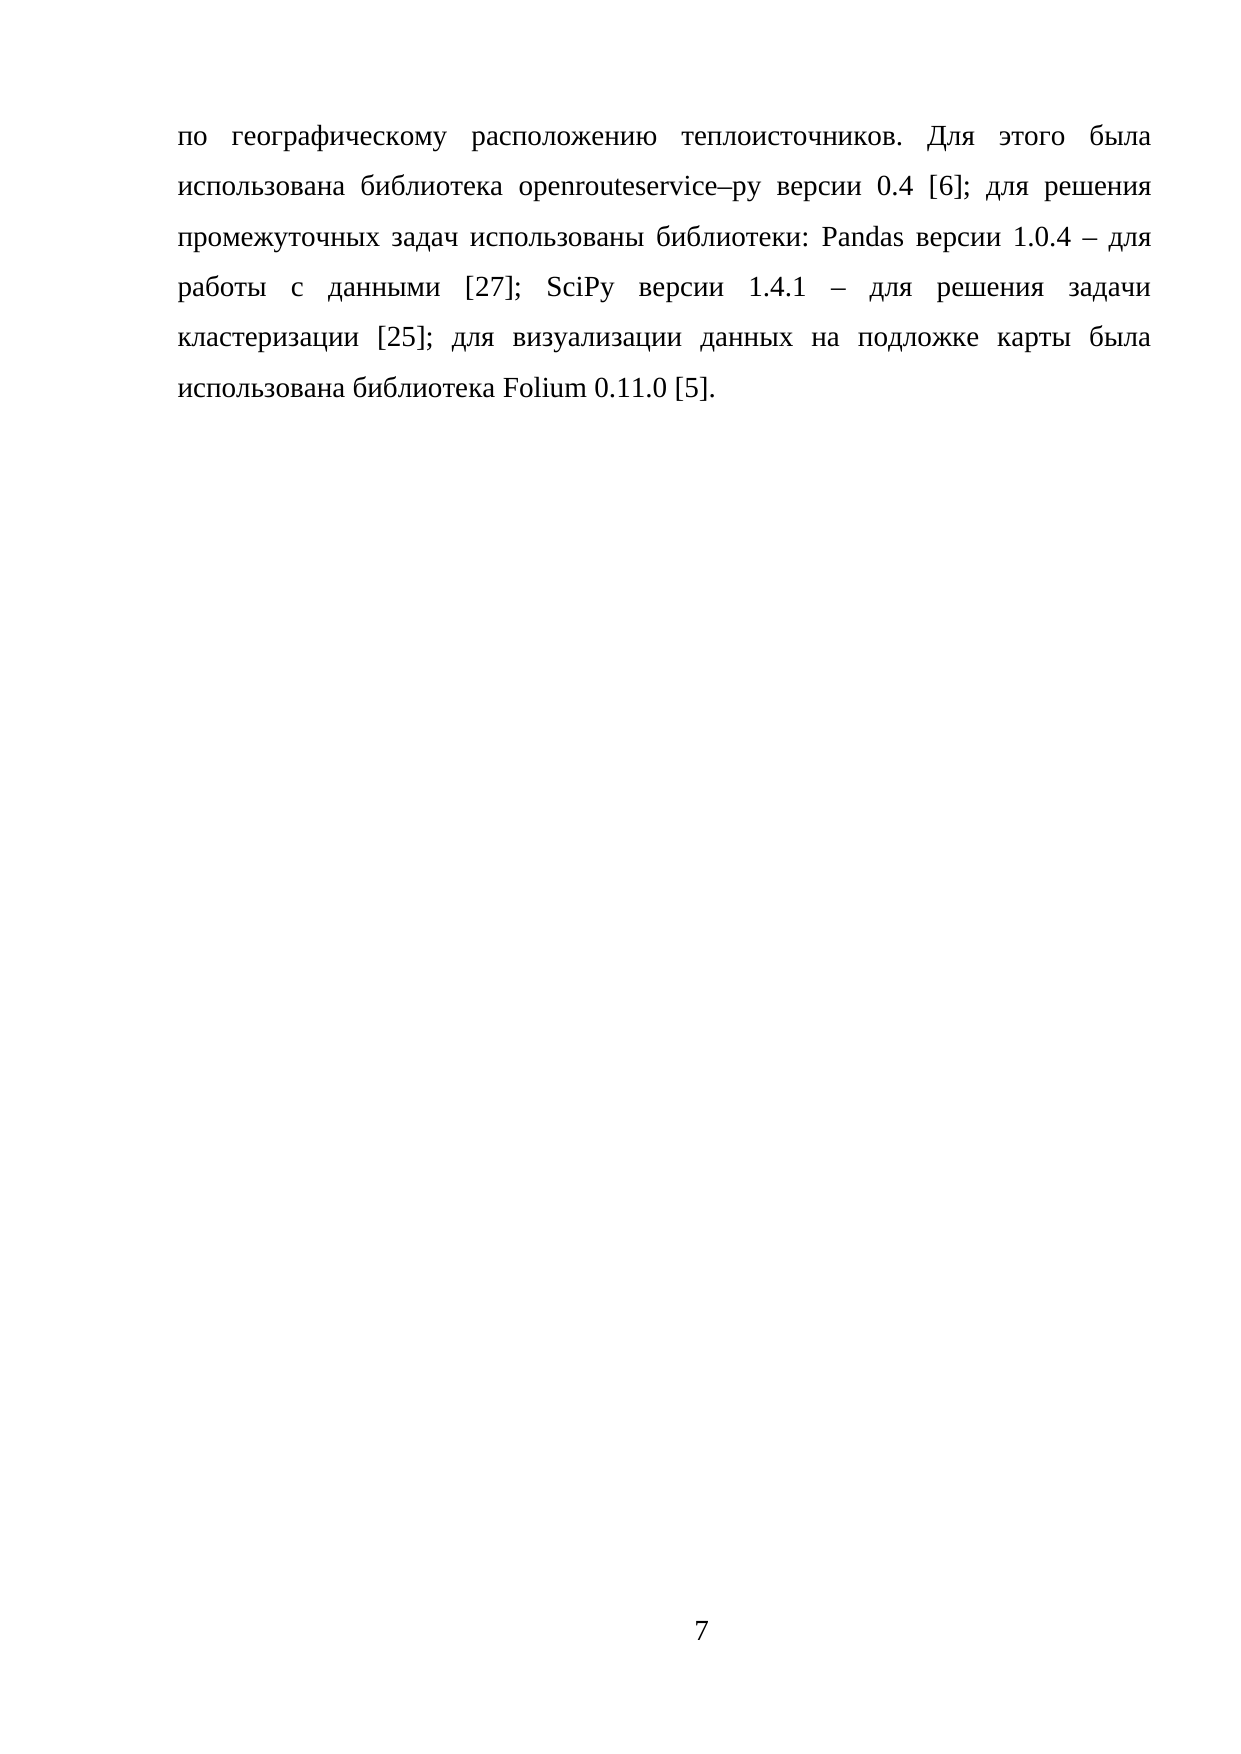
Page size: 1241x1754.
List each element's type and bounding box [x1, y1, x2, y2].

text [177, 118, 1152, 403]
